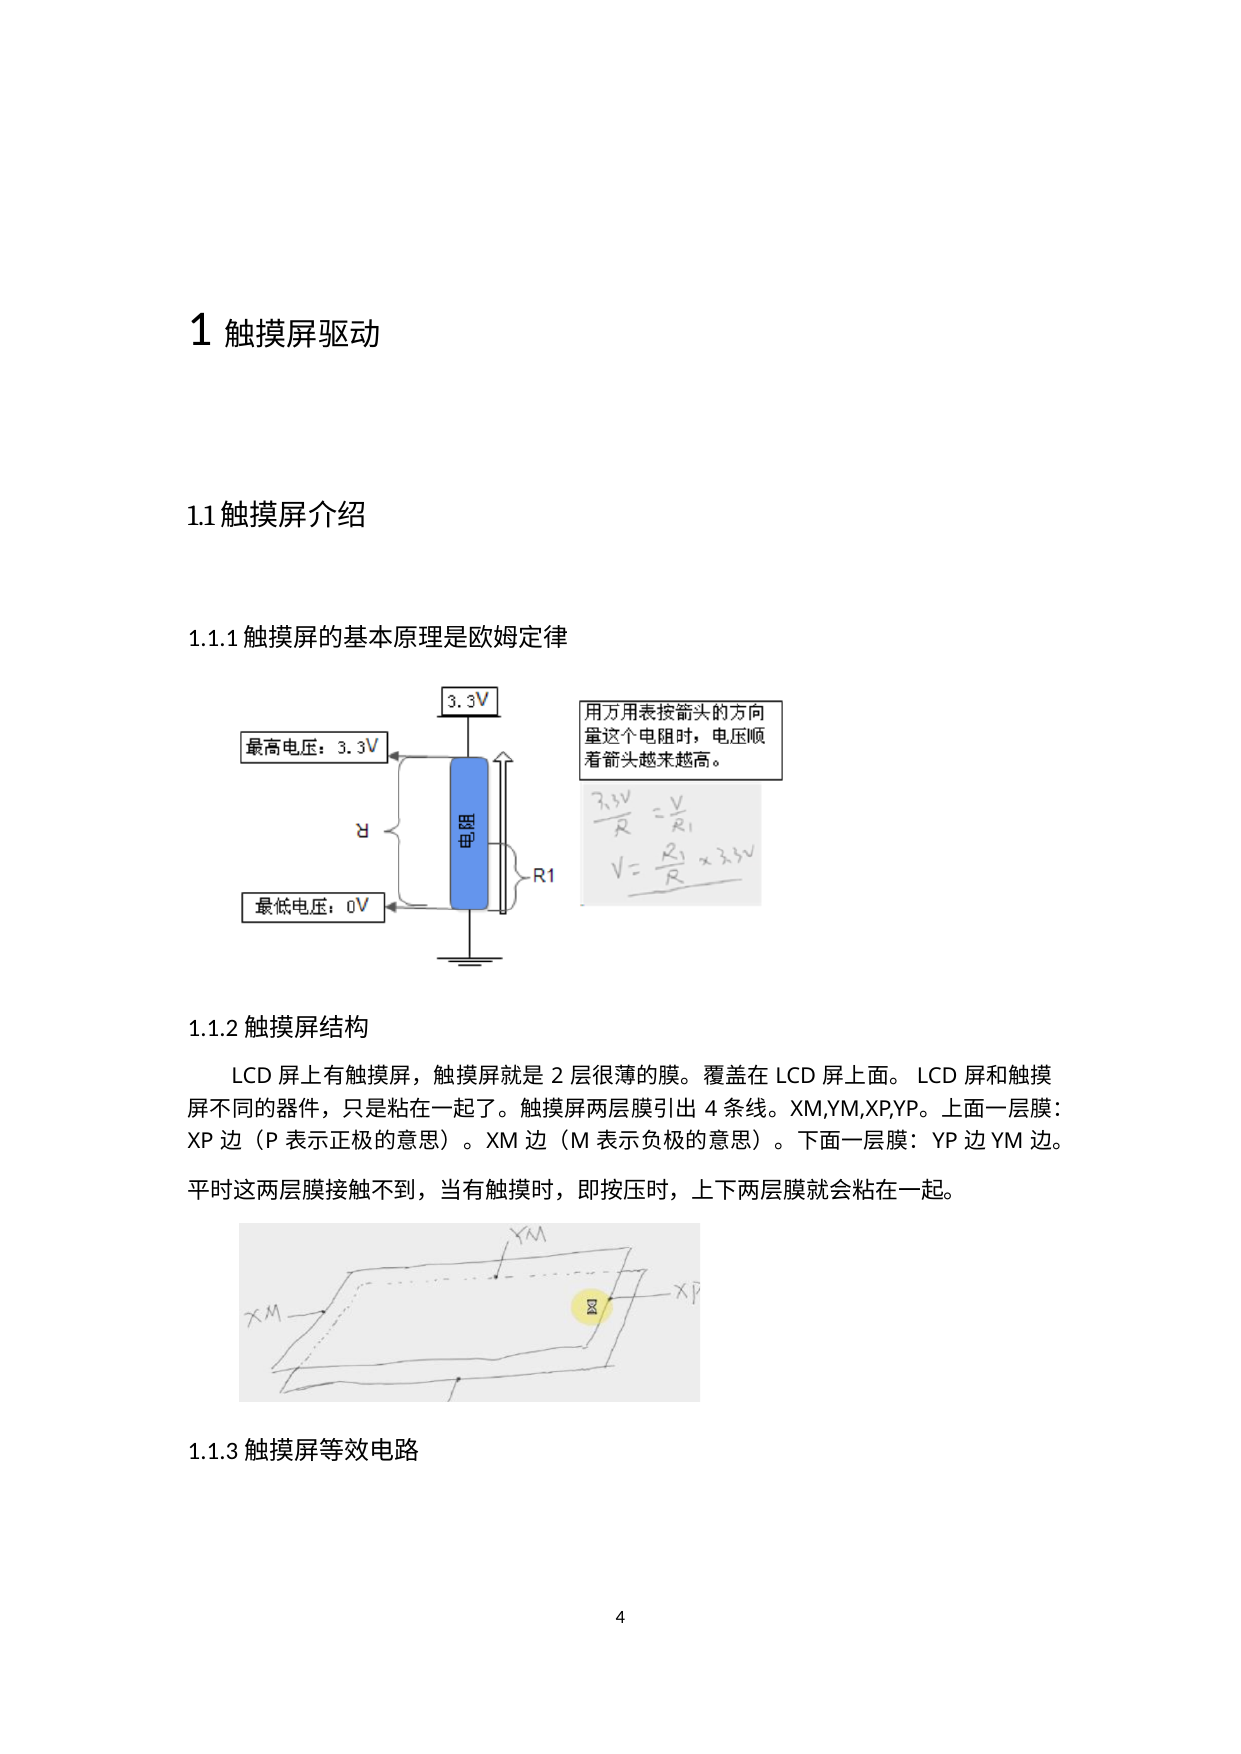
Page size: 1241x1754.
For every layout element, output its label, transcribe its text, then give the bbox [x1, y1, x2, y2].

subtitle 1 触摸屏驱动 [187, 295, 1053, 360]
subtitle 1.1.3 触摸屏等效电路 [187, 1416, 1053, 1481]
text LCD 屏上有触摸屏，触摸屏就是 2 层很薄的膜。覆盖在 LCD 屏上面。 LCD 屏和触摸屏不同的器件，只是粘在一起了。触摸屏两层膜引出 4 条线。XM,YM,XP,YP。上面一层膜：XP 边（P 表示正极的意思）。XM 边（M 表示负极的意思）。下面一层膜：YP 边YM 边。平时这两层膜接触不到，当有触摸时，即按压时，上下两层膜就会粘在一起。 [187, 1058, 1053, 1221]
picture [231, 1220, 701, 1402]
subtitle 1.1.1触摸屏的基本原理是欧姆定律 [187, 603, 1053, 668]
subtitle 1.1.2 触摸屏结构 [187, 993, 1053, 1058]
subtitle 1.1触摸屏介绍 [187, 480, 1053, 545]
picture [225, 668, 798, 985]
